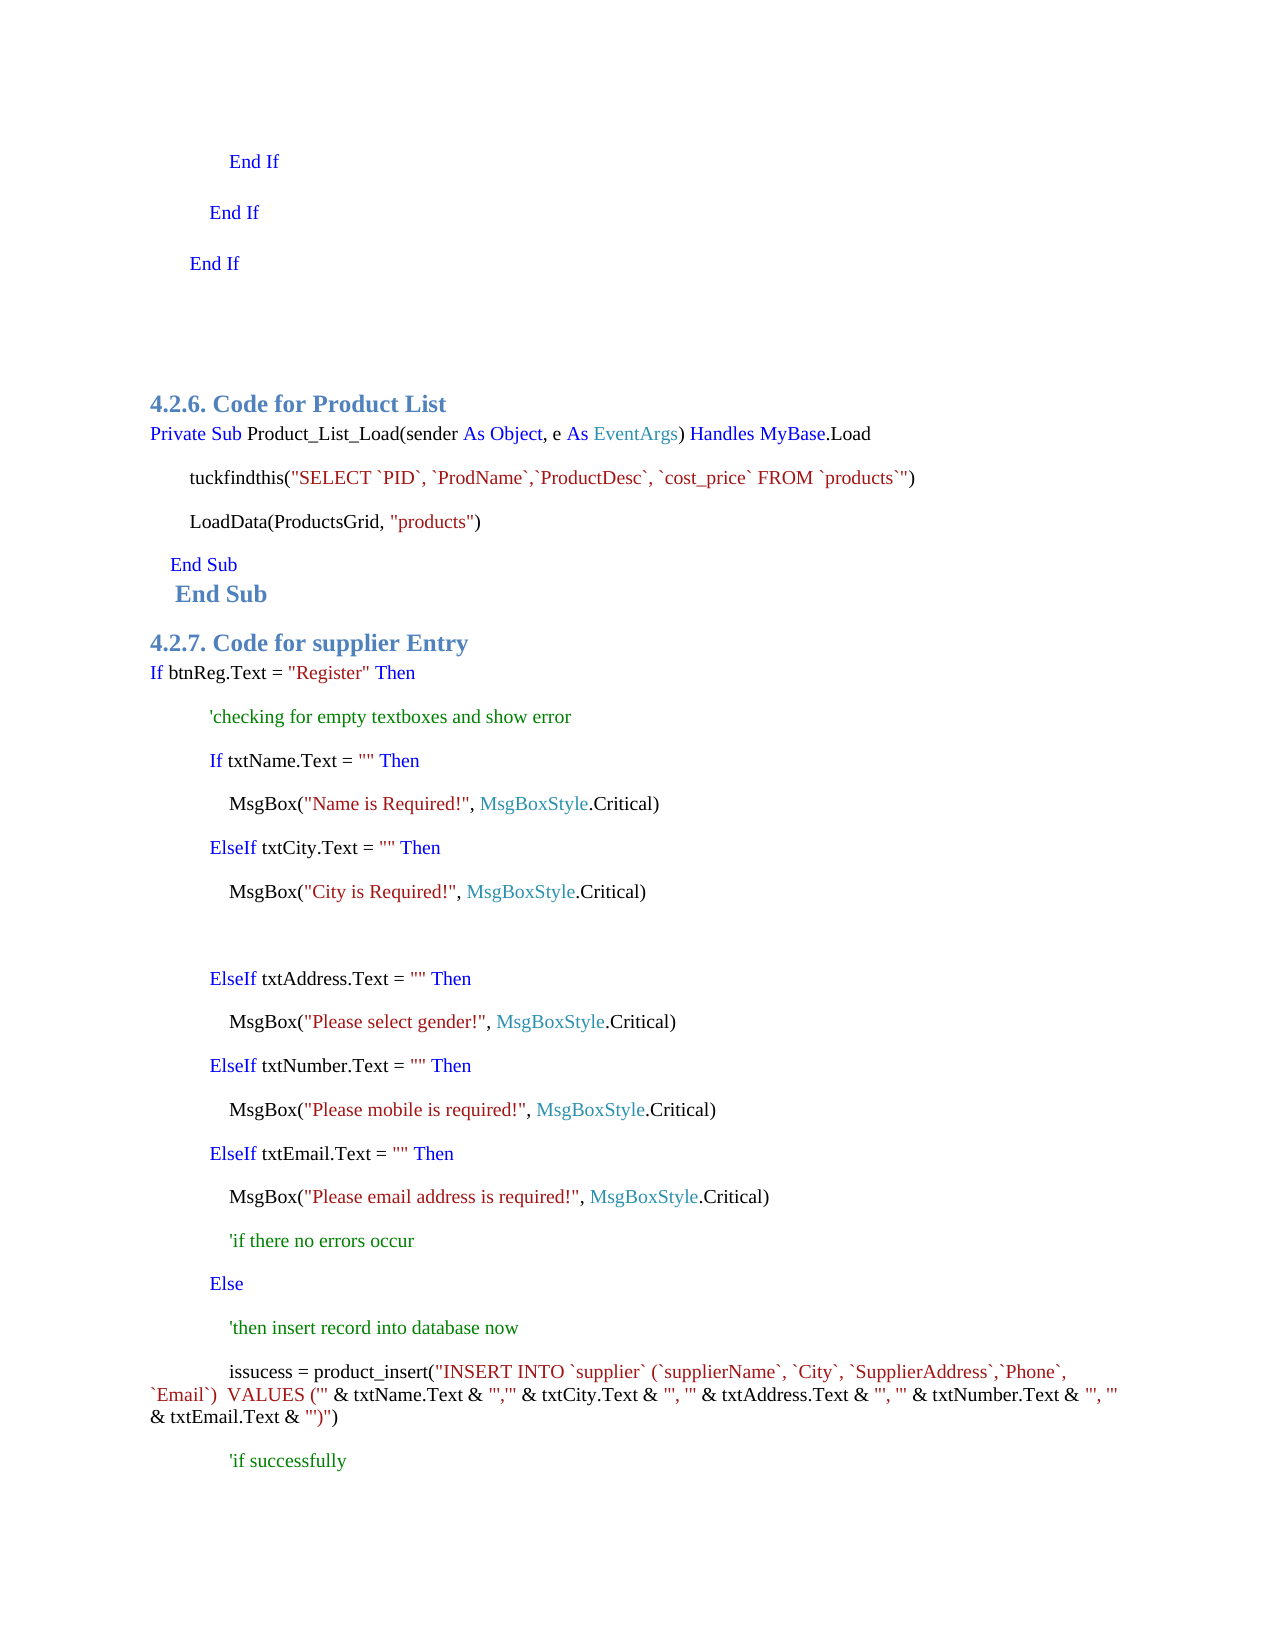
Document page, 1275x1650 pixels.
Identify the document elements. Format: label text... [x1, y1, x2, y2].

text MsgBox("City is Required!", MsgBoxStyle.Critical) [150, 879, 1125, 902]
text MsgBox("Please mobile is required!", MsgBoxStyle.Critical) [150, 1098, 1125, 1121]
text ElseIf txtCity.Text = "" Then [150, 836, 1125, 859]
text 'if successfully [150, 1449, 1125, 1472]
text tuckfindthis("SELECT `PID`, `ProdName`,`ProductDesc`, `cost_price` FROM `products`") [150, 466, 1125, 489]
text issucess = product_insert("INSERT INTO `supplier` (`supplierName`, `City`, `SupplierAddress`,`Phone`, `Email`) VALUES ('" & txtName.Text & "','" & txtCity.Text & "', '" & txtAddress.Text & "', '" & txtNumber.Text & "', '" & txtEmail.Text & "')") [150, 1360, 1125, 1428]
text 'if there no errors occur [150, 1229, 1125, 1252]
text Else [150, 1272, 1125, 1295]
text LoadData(ProductsGrid, "products") [150, 510, 1125, 532]
text End Sub [150, 553, 1125, 576]
text End If [150, 252, 1125, 274]
text ElseIf txtNumber.Text = "" Then [150, 1054, 1125, 1077]
text ElseIf txtEmail.Text = "" Then [150, 1141, 1125, 1164]
text Private Sub Product_List_Load(sender As Object, e As EventArgs) Handles MyBase.Load [150, 422, 1125, 445]
text 'then insert record into database now [150, 1316, 1125, 1339]
text MsgBox("Name is Required!", MsgBoxStyle.Critical) [150, 792, 1125, 815]
text MsgBox("Please select gender!", MsgBoxStyle.Critical) [150, 1011, 1125, 1033]
text End Sub [150, 579, 1125, 607]
text End If [150, 150, 1125, 173]
text ElseIf txtAddress.Text = "" Then [150, 967, 1125, 990]
text End If [150, 201, 1125, 224]
text MsgBox("Please email address is required!", MsgBoxStyle.Critical) [150, 1185, 1125, 1208]
text If txtName.Text = "" Then [150, 749, 1125, 771]
text 'checking for empty textboxes and show error [150, 705, 1125, 728]
text If btnReg.Text = "Register" Then [150, 661, 1125, 684]
subtitle 4.2.6. Code for Product List [150, 389, 1125, 418]
subtitle 4.2.7. Code for supplier Entry [150, 628, 1125, 657]
